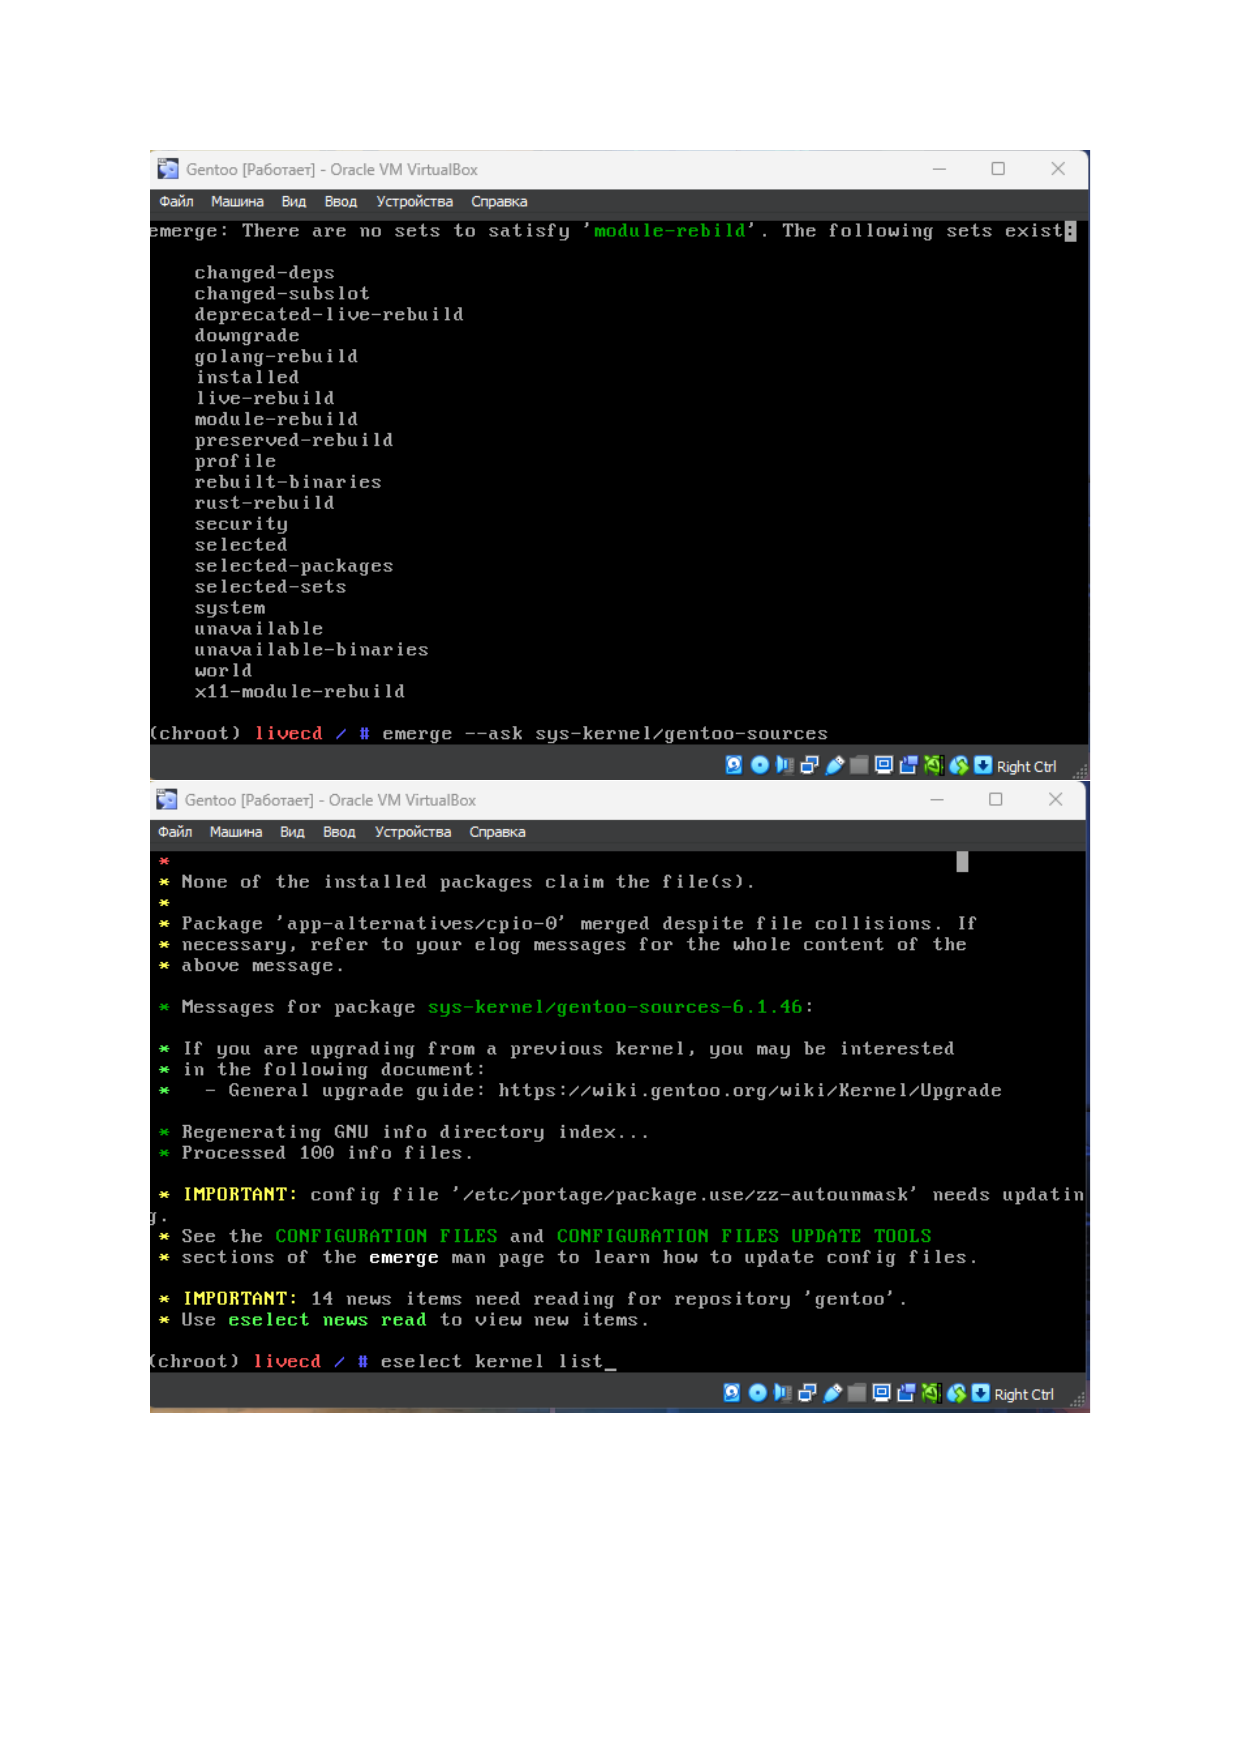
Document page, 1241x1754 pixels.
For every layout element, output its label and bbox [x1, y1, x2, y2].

picture [150, 781, 1091, 1413]
picture [150, 150, 1091, 780]
